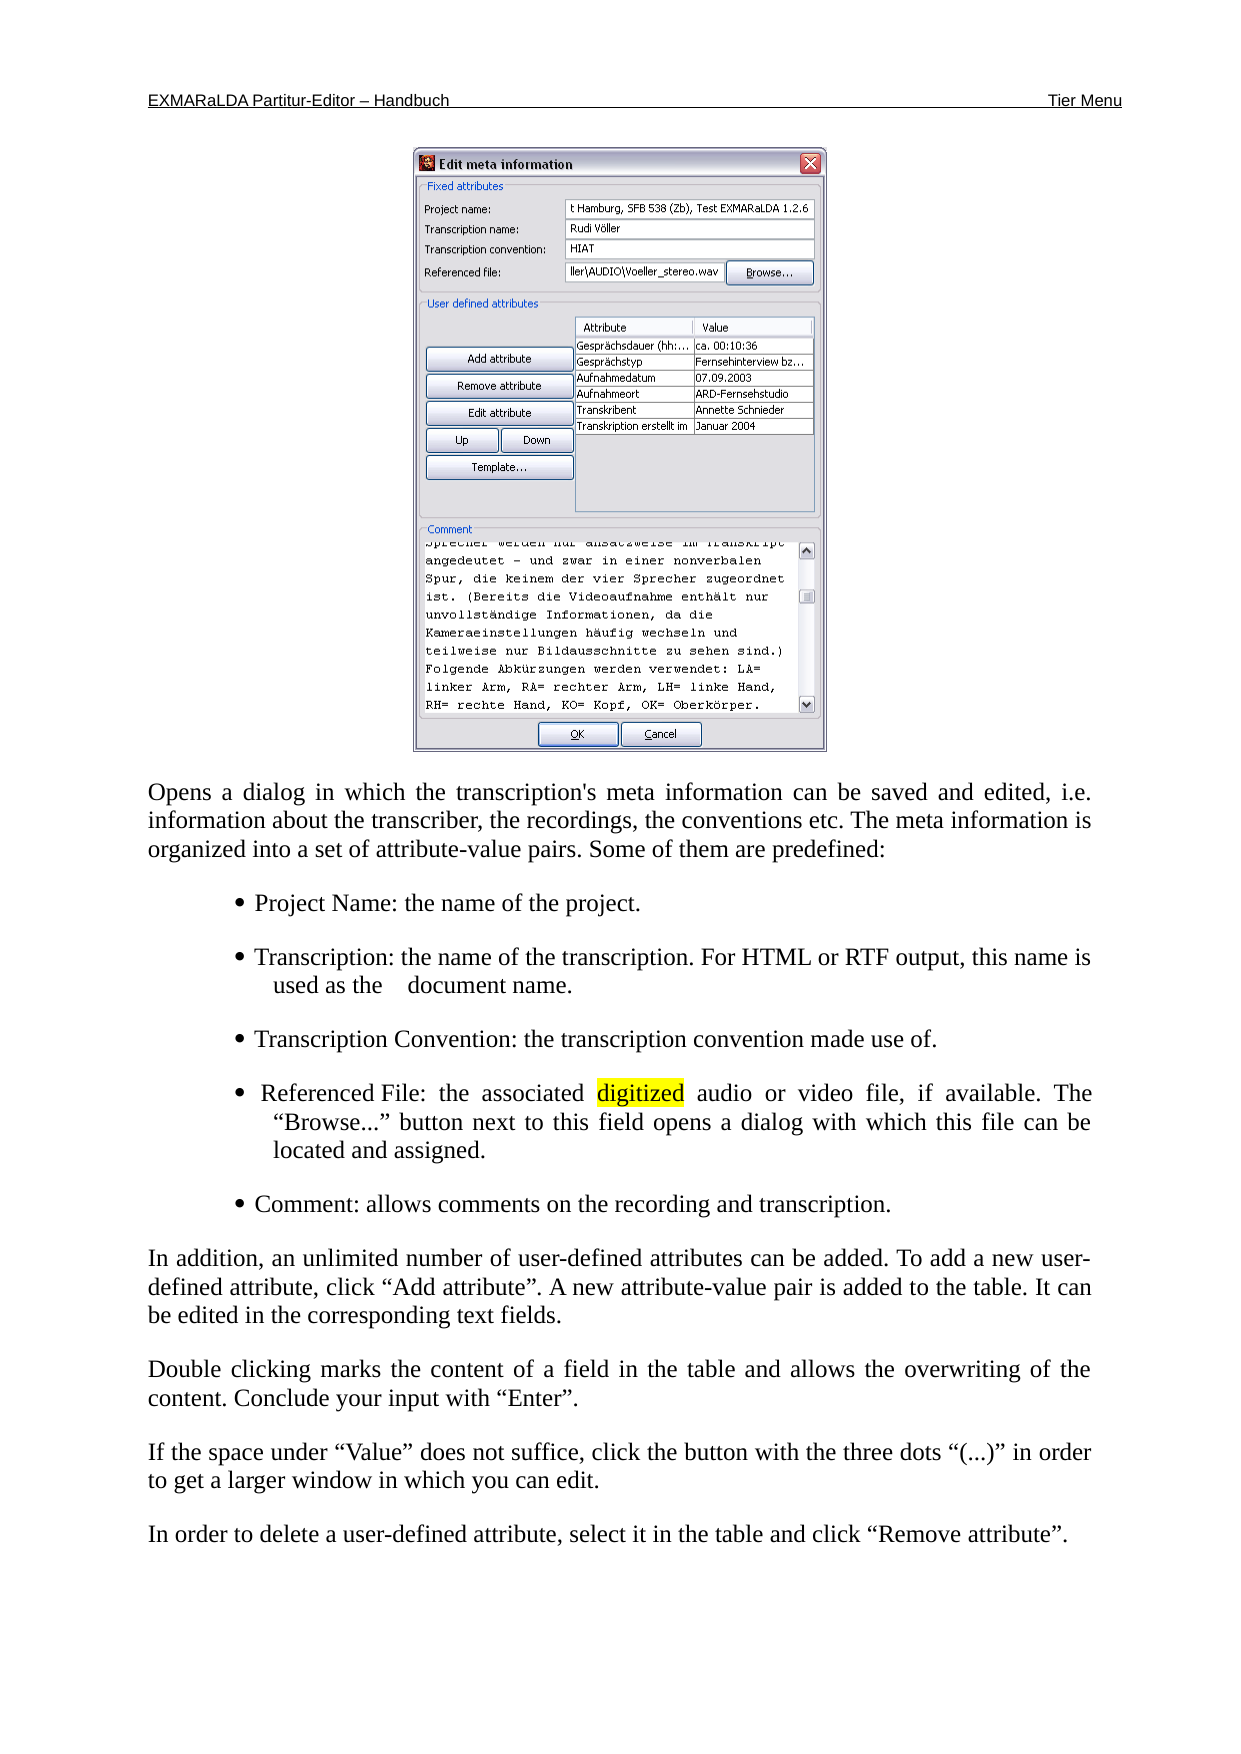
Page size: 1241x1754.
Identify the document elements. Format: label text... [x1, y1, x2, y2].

text Double clicking marks the content of a field in the table and allows the overwriting of the content. Conclude your input with “Enter”. [148, 1354, 1093, 1412]
text Opens a dialog in which the transcription's meta information can be saved and edited, i.e. information about the transcriber, the recordings, the conventions etc. The meta information is organized into a set of attribute-value pairs. Some of them are predefined: [148, 777, 1093, 863]
text In order to delete a user-defined attribute, select it in the table and click “Remove attribute”. [148, 1519, 1093, 1548]
text If the space under “Value” does not suffice, click the button with the three dots “(...)” in order to get a larger window in which you can edit. [148, 1437, 1093, 1494]
list Referenced File: the associated digitized audio or video file, if available. The “Browse...” button next to this field opens a dialog with which this file can be located and assigned. [235, 1078, 1093, 1164]
picture [413, 147, 827, 752]
list Transcription: the name of the transcription. For HTML or RTF output, this name is used as the document name. [235, 942, 1093, 999]
list Comment: allows comments on the recording and transcription. [235, 1189, 1093, 1218]
list Transcription Convention: the transcription convention made use of. [235, 1024, 1093, 1053]
text In addition, an unlimited number of user-defined attributes can be added. To add a new user-defined attribute, click “Add attribute”. A new attribute-value pair is added to the table. It can be edited in the corresponding text fields. [148, 1243, 1093, 1329]
list Project Name: the name of the project. [235, 888, 1093, 917]
